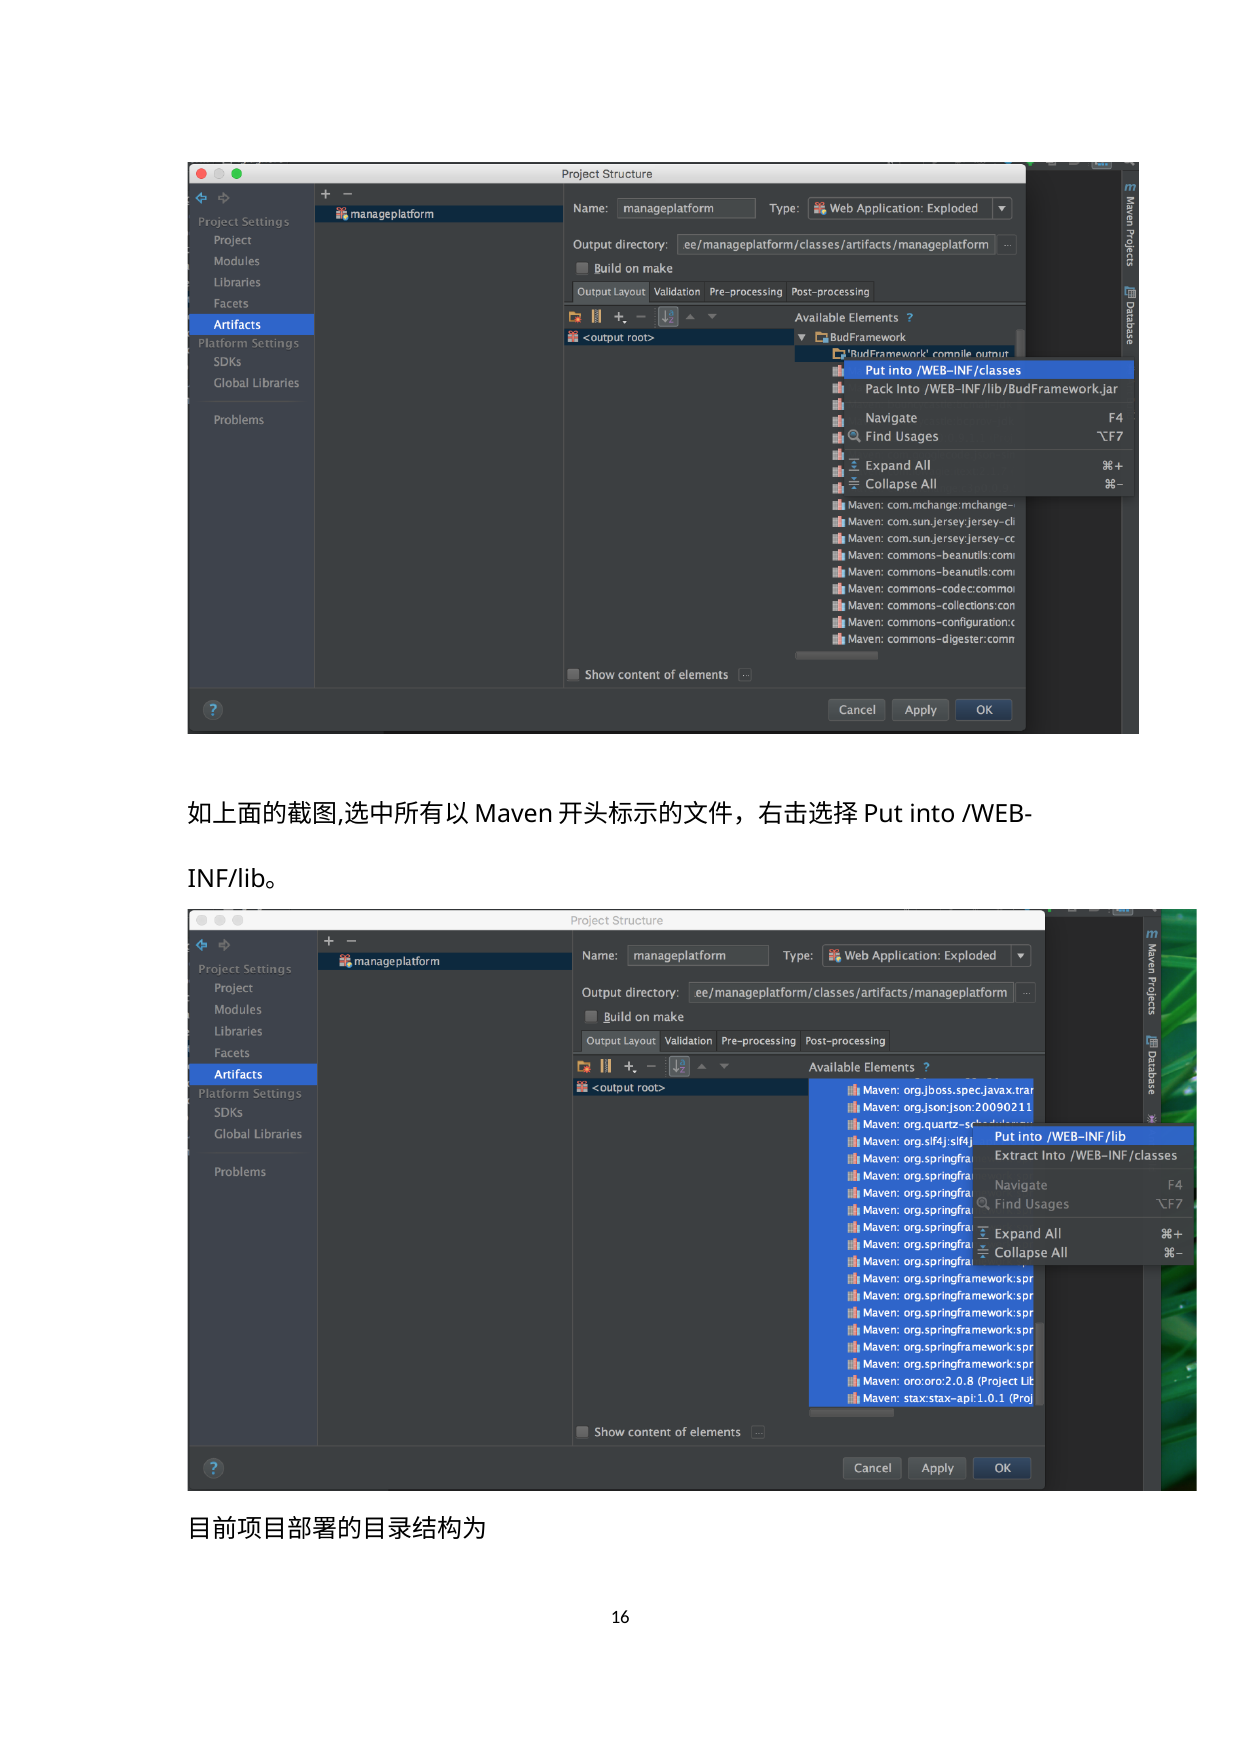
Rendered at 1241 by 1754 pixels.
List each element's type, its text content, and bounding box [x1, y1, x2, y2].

picture [187, 162, 1139, 734]
text 如上面的截图,选中所有以Maven开头标示的文件，右击选择Put into /WEB-INF/lib。 [187, 779, 1053, 909]
picture [187, 909, 1197, 1491]
text 目前项目部署的目录结构为 [187, 1494, 1053, 1559]
